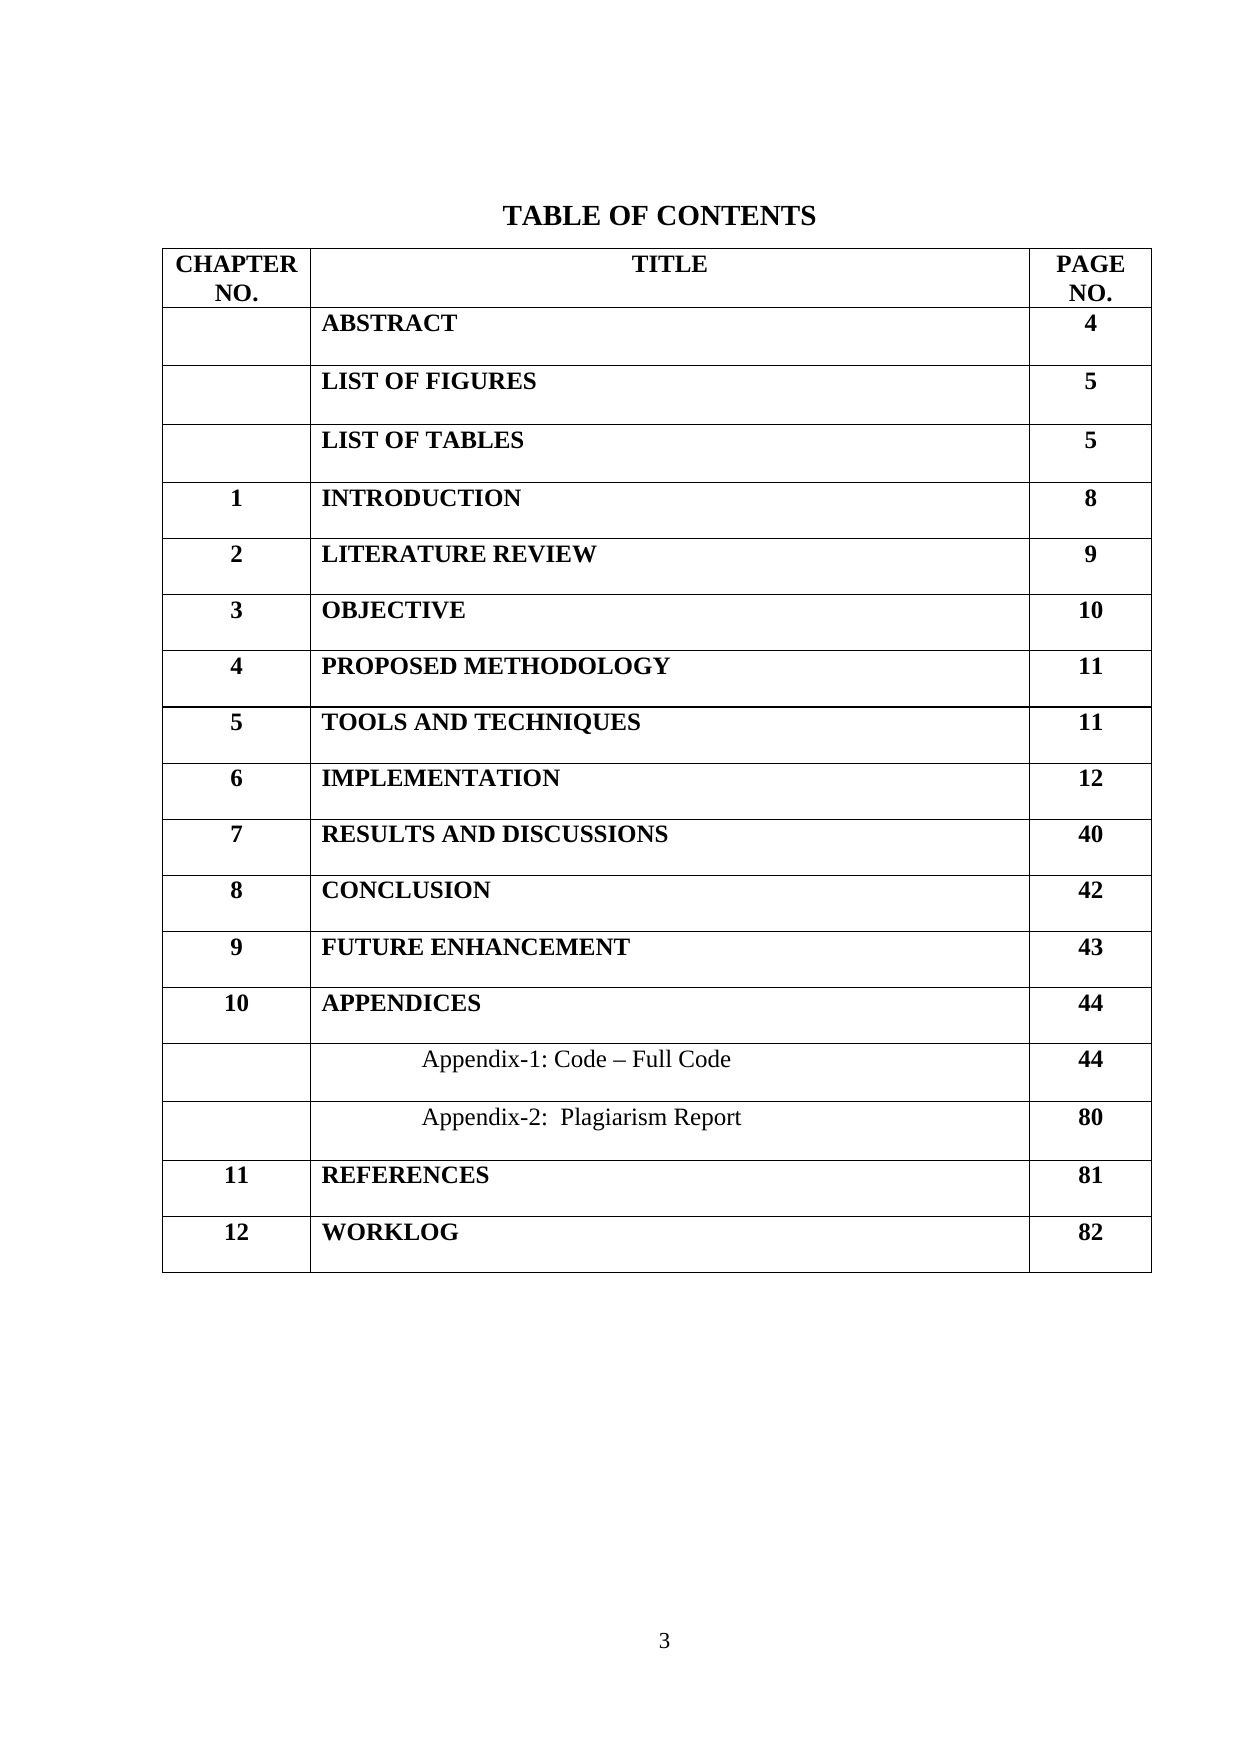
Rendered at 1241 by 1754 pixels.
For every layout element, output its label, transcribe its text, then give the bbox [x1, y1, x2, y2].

table_cell 8 [163, 876, 310, 931]
table_cell [163, 366, 310, 424]
table_cell 44 [1030, 1044, 1151, 1101]
table_cell [163, 308, 310, 365]
table_cell 11 [1030, 708, 1151, 762]
table_cell REFERENCES [311, 1161, 1029, 1216]
table_cell 1 [163, 483, 310, 538]
table_cell [163, 1102, 310, 1159]
table_cell 5 [1030, 425, 1151, 482]
table_cell 12 [163, 1217, 310, 1272]
table_header CHAPTER NO. [163, 249, 310, 307]
table_cell 12 [1030, 764, 1151, 818]
table_cell 10 [163, 988, 310, 1043]
table_cell 9 [1030, 539, 1151, 594]
table_cell 80 [1030, 1102, 1151, 1159]
table_cell PROPOSED METHODOLOGY [311, 651, 1029, 706]
table_cell [163, 425, 310, 482]
table_cell ABSTRACT [311, 308, 1029, 365]
table_cell 82 [1030, 1217, 1151, 1272]
table_cell 10 [1030, 595, 1151, 650]
table_cell Appendix-1: Code – Full Code [311, 1044, 1029, 1101]
table_cell 81 [1030, 1161, 1151, 1216]
table_cell INTRODUCTION [311, 483, 1029, 538]
table_cell 4 [1030, 308, 1151, 365]
table_cell [163, 1044, 310, 1101]
table_cell 42 [1030, 876, 1151, 931]
table_cell LIST OF TABLES [311, 425, 1029, 482]
table_header TITLE [311, 249, 1029, 307]
table_cell 43 [1030, 932, 1151, 987]
table_header PAGE NO. [1030, 249, 1151, 307]
table_cell Appendix-2: Plagiarism Report [311, 1102, 1029, 1159]
table_cell 4 [163, 651, 310, 706]
table_cell OBJECTIVE [311, 595, 1029, 650]
table_cell 2 [163, 539, 310, 594]
table_cell FUTURE ENHANCEMENT [311, 932, 1029, 987]
table_cell LITERATURE REVIEW [311, 539, 1029, 594]
table_cell 6 [163, 764, 310, 818]
table_cell 5 [163, 708, 310, 762]
table_cell TOOLS AND TECHNIQUES [311, 708, 1029, 762]
table_cell LIST OF FIGURES [311, 366, 1029, 424]
table_cell 11 [163, 1161, 310, 1216]
table_cell 44 [1030, 988, 1151, 1043]
table_cell APPENDICES [311, 988, 1029, 1043]
table_cell WORKLOG [311, 1217, 1029, 1272]
table_cell 8 [1030, 483, 1151, 538]
table_cell IMPLEMENTATION [311, 764, 1029, 818]
table_cell 7 [163, 820, 310, 874]
table_cell CONCLUSION [311, 876, 1029, 931]
table_cell 40 [1030, 820, 1151, 874]
text TABLE OF CONTENTS [207, 198, 1112, 232]
table_cell 5 [1030, 366, 1151, 424]
table_cell 11 [1030, 651, 1151, 706]
table_cell RESULTS AND DISCUSSIONS [311, 820, 1029, 874]
table_cell 9 [163, 932, 310, 987]
table_cell 3 [163, 595, 310, 650]
